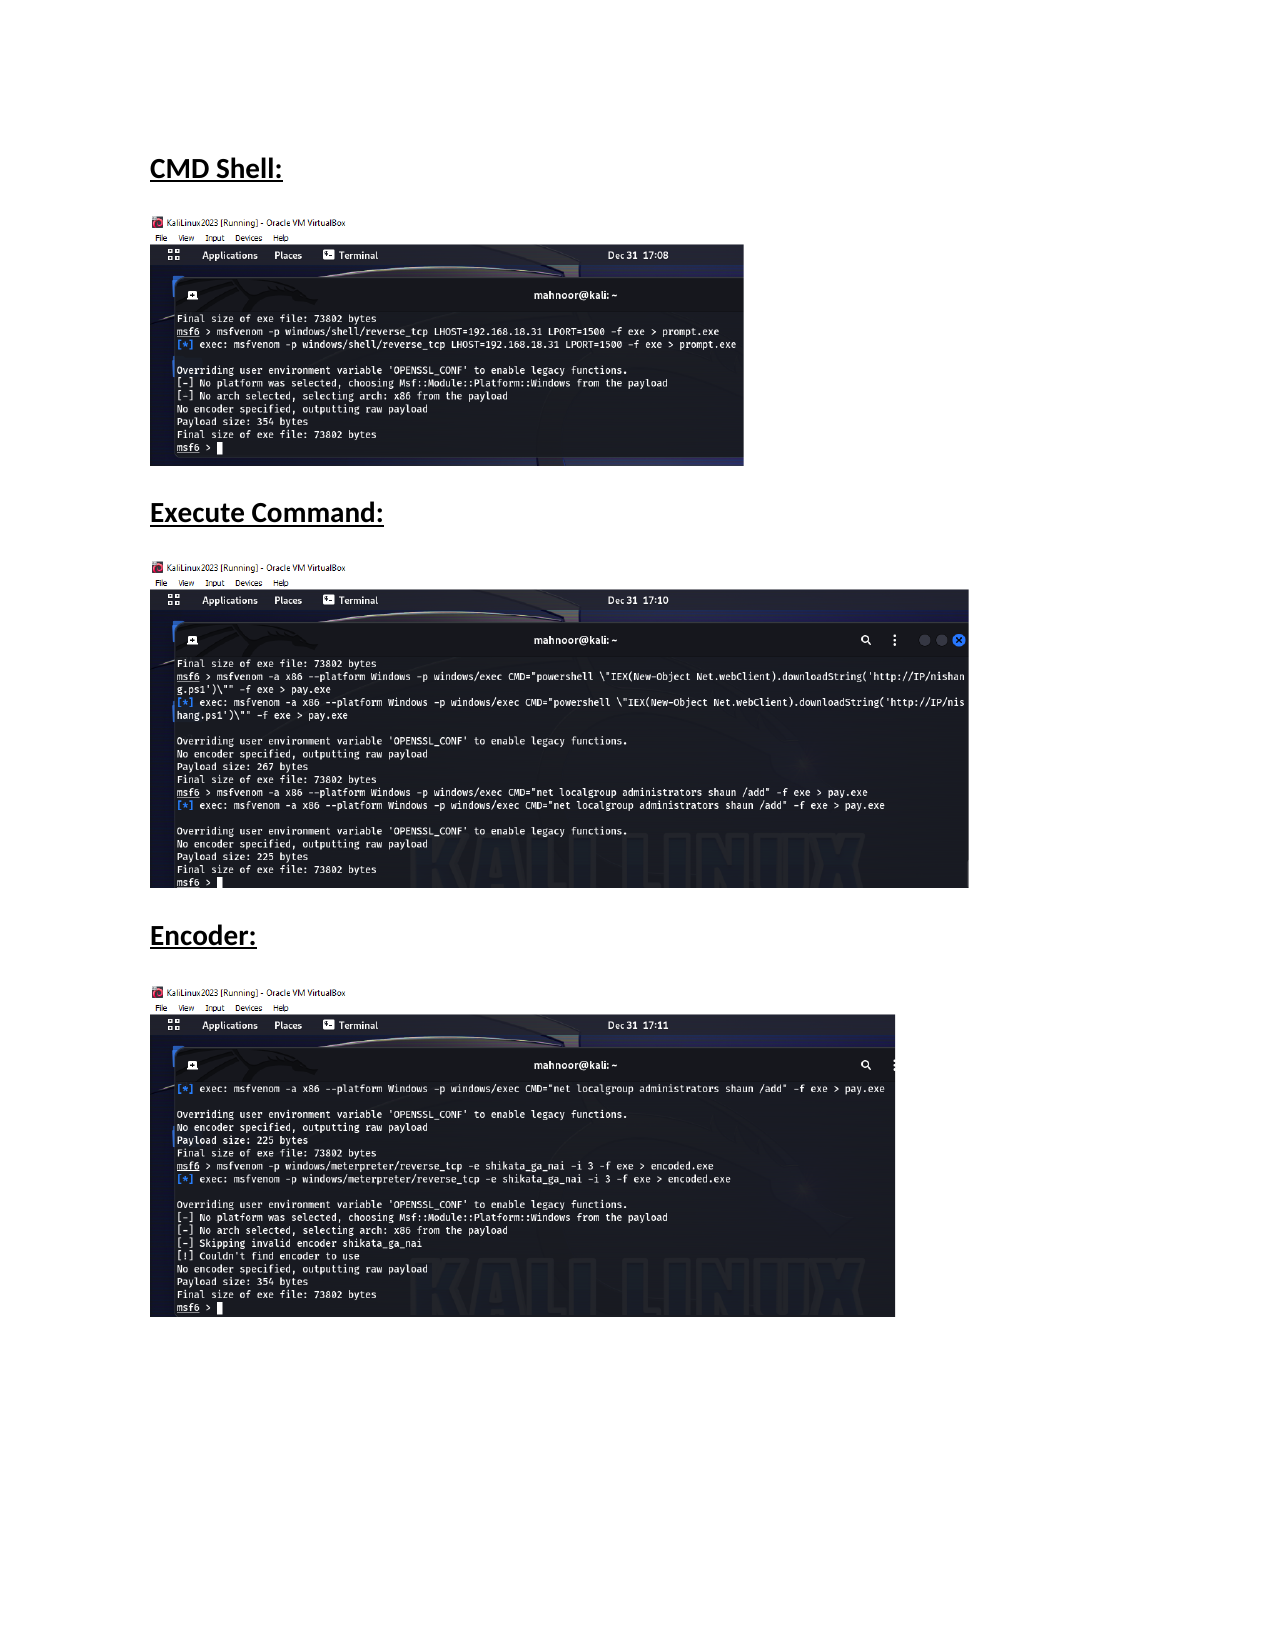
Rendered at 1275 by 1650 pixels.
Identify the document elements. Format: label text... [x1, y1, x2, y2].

text CMD Shell: [150, 150, 1125, 186]
text Execute Command: [150, 494, 1125, 530]
text Encoder: [150, 917, 1125, 953]
picture [150, 984, 896, 1317]
picture [150, 214, 744, 466]
picture [150, 559, 969, 888]
